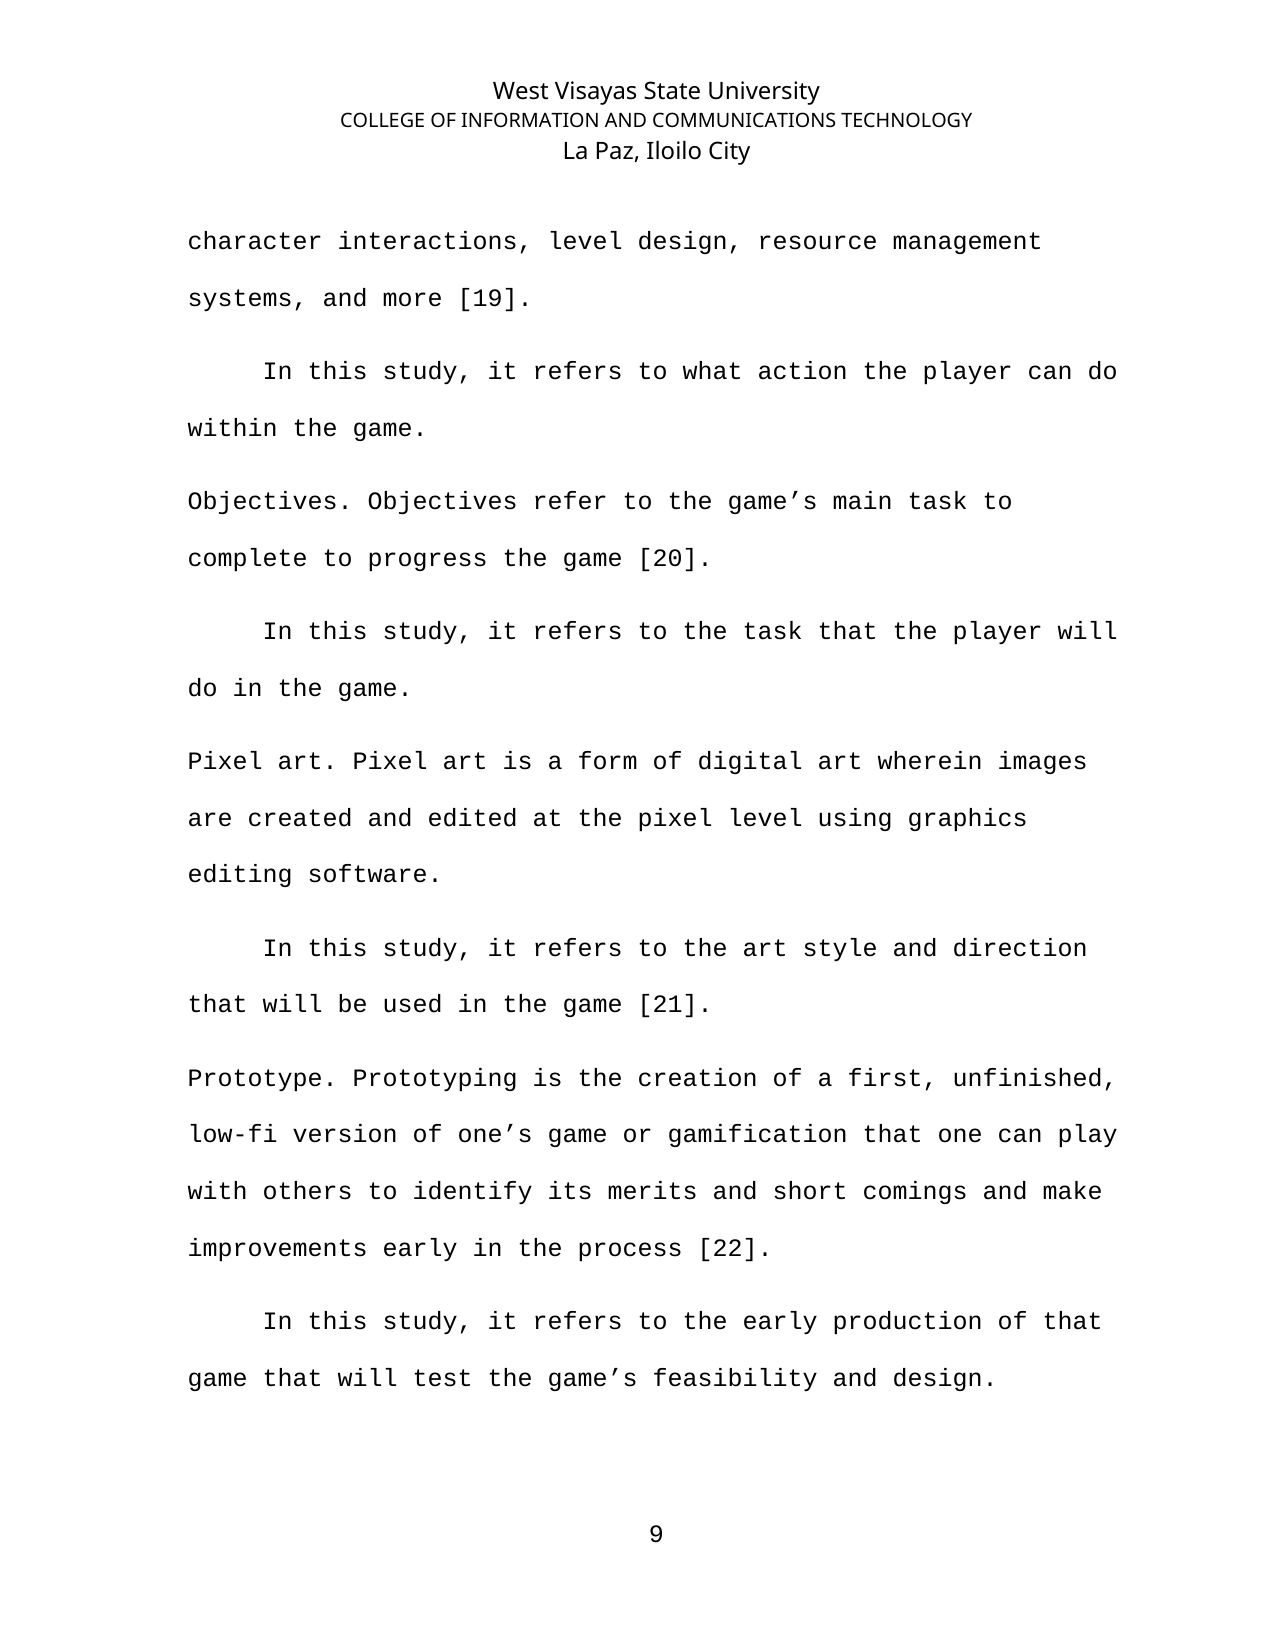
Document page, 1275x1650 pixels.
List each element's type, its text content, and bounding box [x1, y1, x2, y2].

text In this study, it refers to the task that the player will do in the game. [187, 618, 1125, 703]
text Prototype. Prototyping is the creation of a first, unfinished, low-fi version of one’s game or gamification that one can play with others to identify its merits and short comings and make improvements early in the process [22]. [187, 1065, 1125, 1263]
text In this study, it refers to what action the player can do within the game. [187, 358, 1125, 443]
text Objectives. Objectives refer to the game’s main task to complete to progress the game [20]. [187, 488, 1125, 573]
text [187, 228, 1125, 313]
text Pixel art. Pixel art is a form of digital art wherein images are created and edited at the pixel level using graphics editing software. [187, 748, 1125, 890]
text In this study, it refers to the early production of that game that will test the game’s feasibility and design. [187, 1308, 1125, 1393]
text In this study, it refers to the art style and direction that will be used in the game [21]. [187, 935, 1125, 1020]
